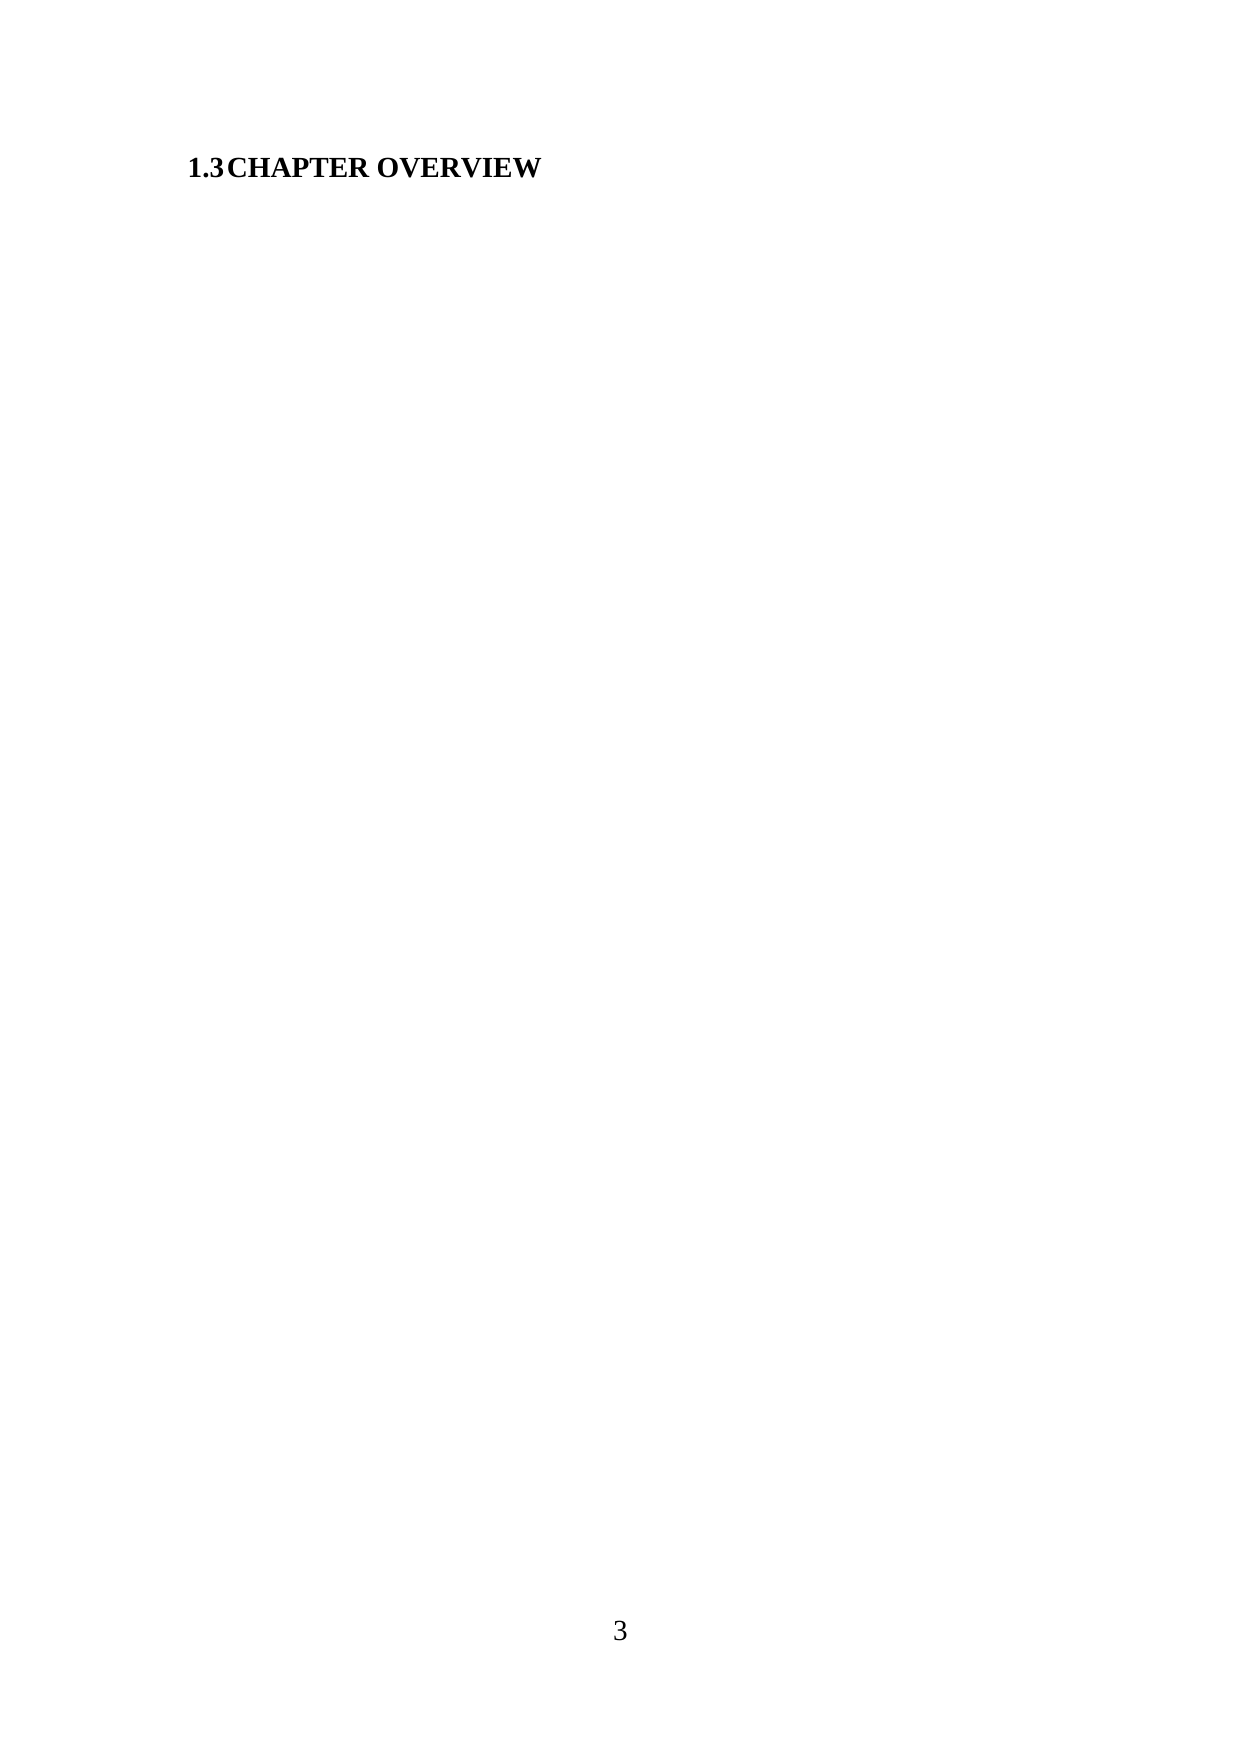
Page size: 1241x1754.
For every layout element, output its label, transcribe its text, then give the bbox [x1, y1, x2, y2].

subtitle CHAPTER OVERVIEW [187, 150, 1090, 183]
